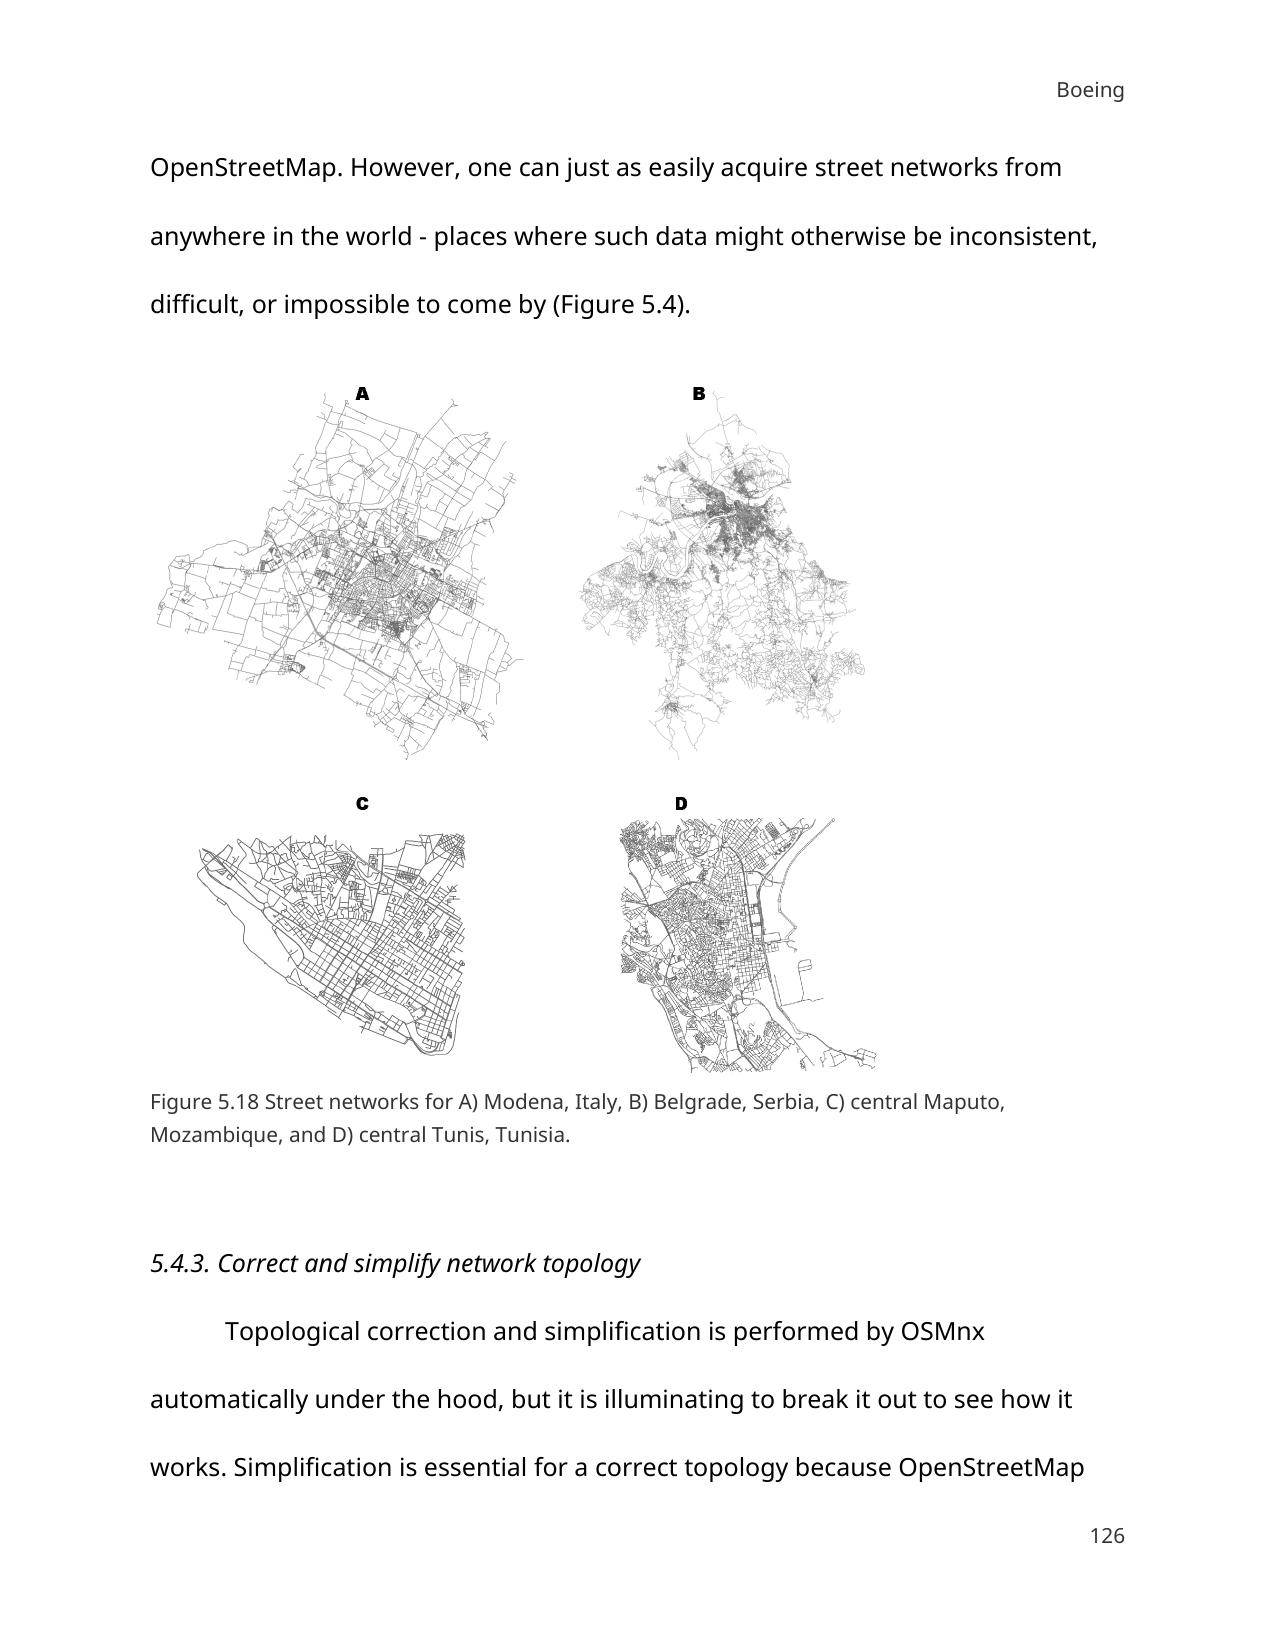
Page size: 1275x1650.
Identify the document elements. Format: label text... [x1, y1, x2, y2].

picture [150, 379, 883, 1088]
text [150, 150, 1125, 320]
subtitle Correct and simplify network topology [150, 1246, 1125, 1280]
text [150, 1314, 1125, 1484]
